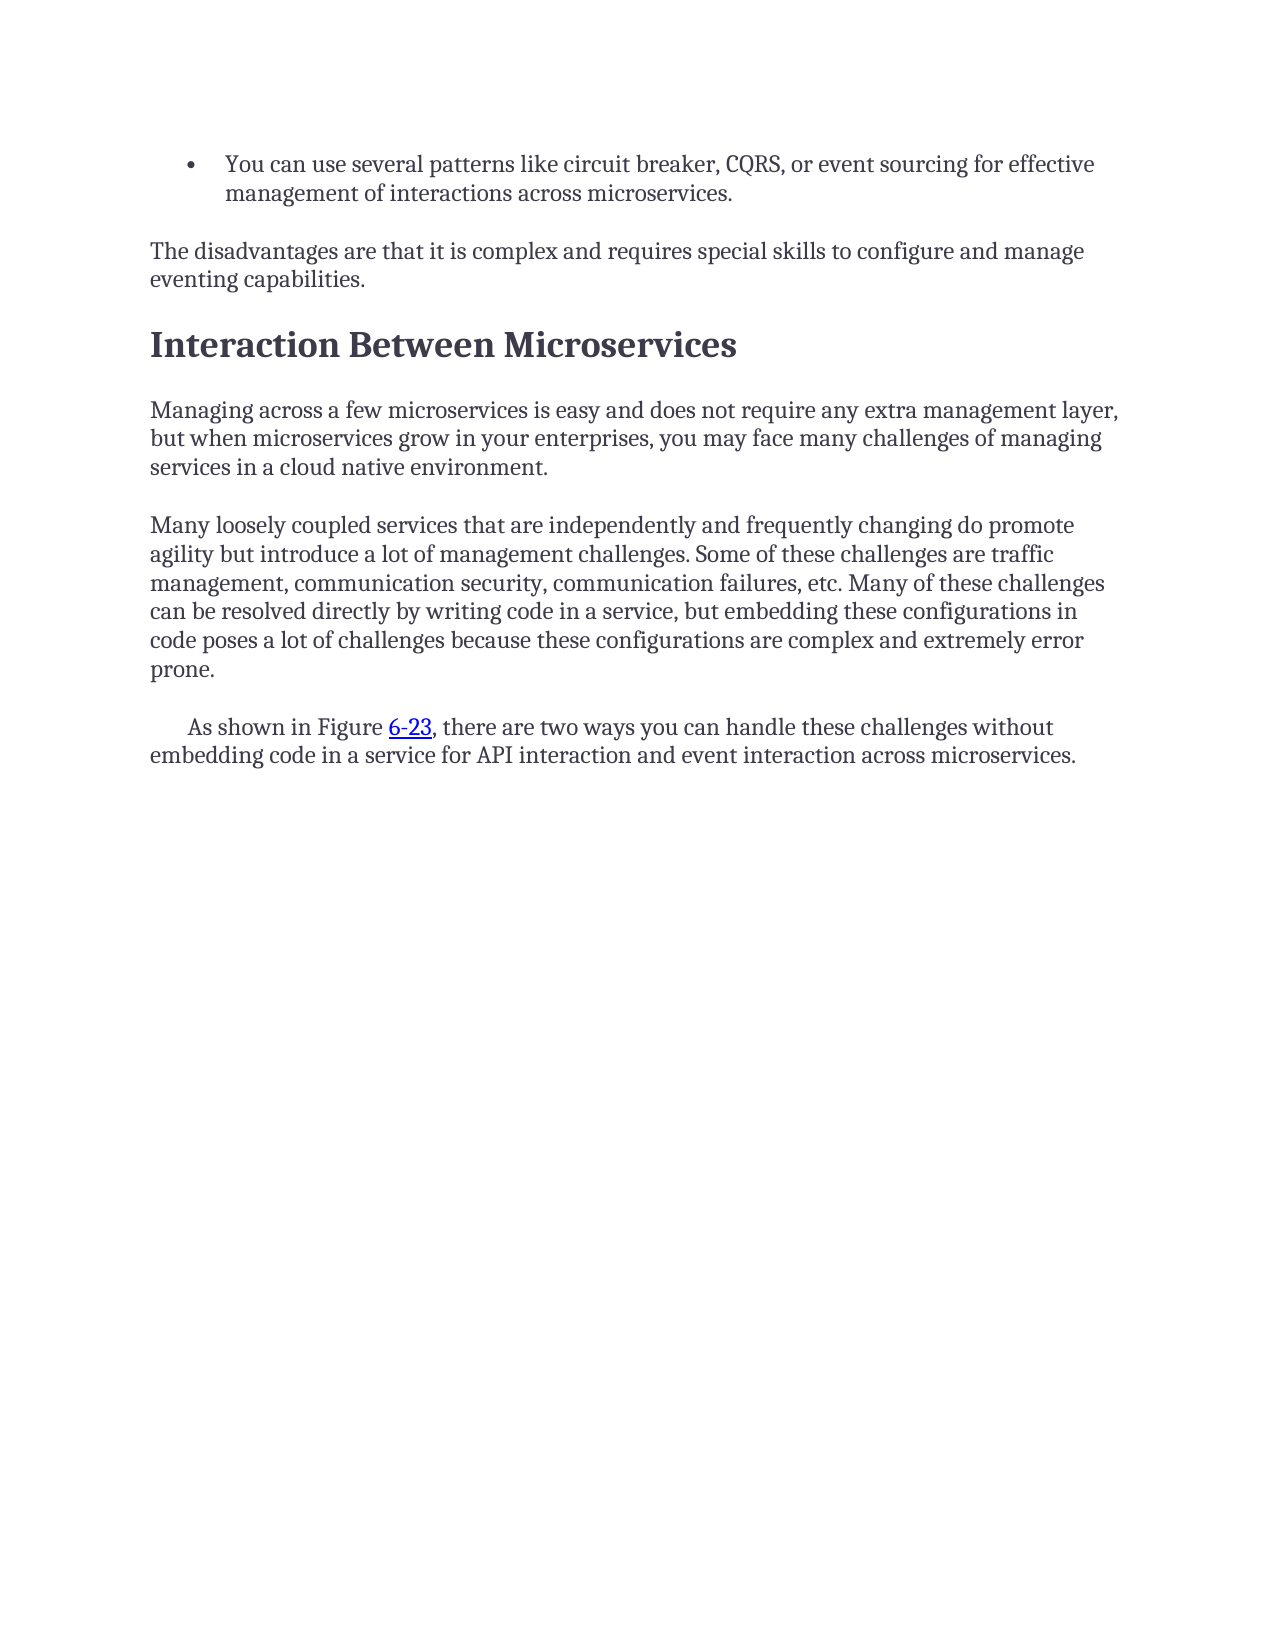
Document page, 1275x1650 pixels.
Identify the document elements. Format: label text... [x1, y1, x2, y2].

text As shown in Figure 6-23, there are two ways you can handle these challenges without embedding code in a service for API interaction and event interaction across microservices. [150, 713, 1125, 770]
text The disadvantages are that it is complex and requires special skills to configure and manage eventing capabilities. [150, 237, 1125, 294]
text Many loosely coupled services that are independently and frequently changing do promote agility but introduce a lot of management challenges. Some of these challenges are traffic management, communication security, communication failures, etc. Many of these challenges can be resolved directly by writing code in a service, but embedding these configurations in code poses a lot of challenges because these configurations are complex and extremely error prone. [150, 511, 1125, 683]
text Interaction Between Microservices [150, 323, 1125, 366]
list You can use several patterns like circuit breaker, CQRS, or event sourcing for effective management of interactions across microservices. [187, 150, 1125, 207]
text Managing across a few microservices is easy and does not require any extra management layer, but when microservices grow in your enterprises, you may face many challenges of managing services in a cloud native environment. [150, 396, 1125, 482]
